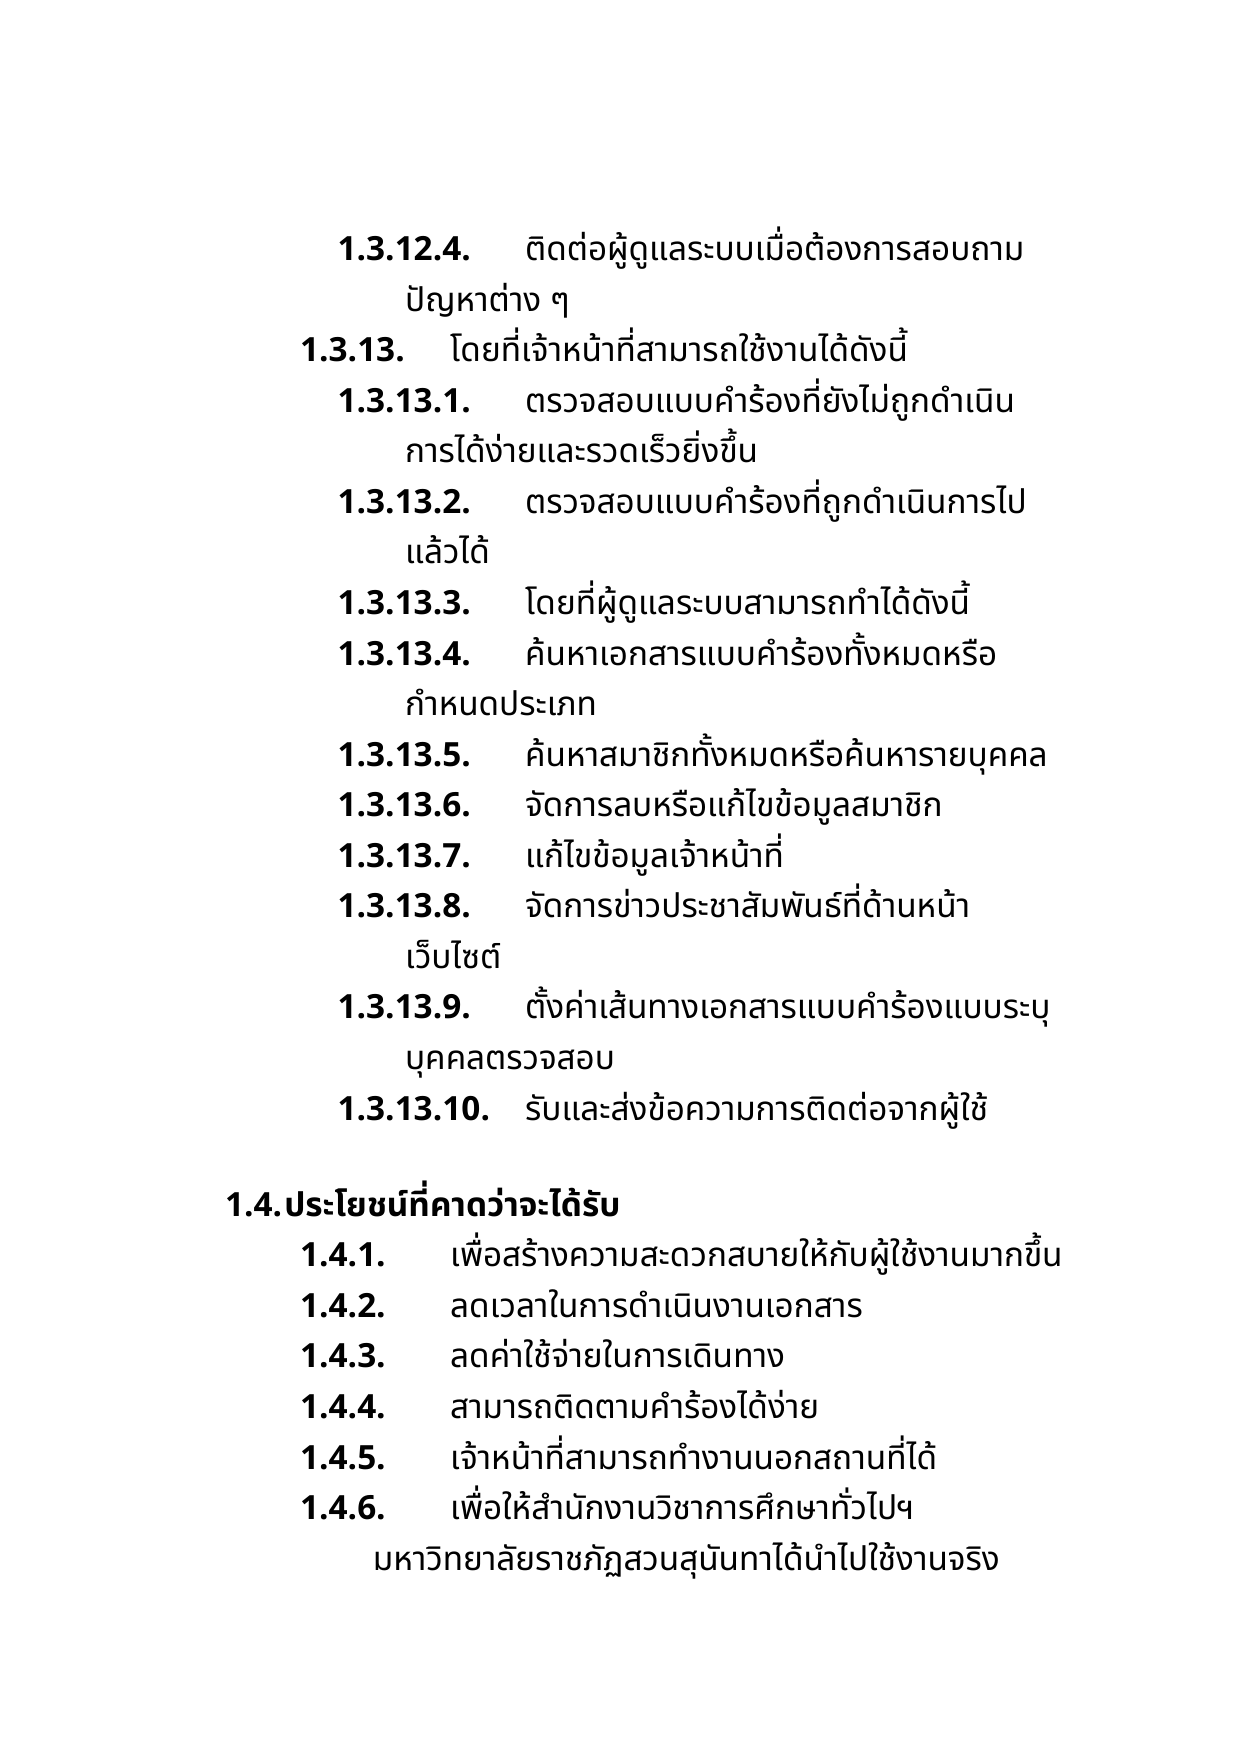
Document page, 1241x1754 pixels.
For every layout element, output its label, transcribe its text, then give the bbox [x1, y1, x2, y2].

list ลดเวลาในการดำเนินงานเอกสาร [300, 1282, 1063, 1332]
list จัดการลบหรือแก้ไขข้อมูลสมาชิก [337, 781, 1063, 832]
list ค้นหาเอกสารแบบคำร้องทั้งหมดหรือกำหนดประเภท [337, 629, 1063, 730]
list ติดต่อผู้ดูแลระบบเมื่อต้องการสอบถามปัญหาต่าง ๆ [337, 225, 1063, 326]
list สามารถติดตามคำร้องได้ง่าย [300, 1383, 1063, 1433]
list รับและส่งข้อความการติดต่อจากผู้ใช้ [337, 1084, 1063, 1135]
list ตั้งค่าเส้นทางเอกสารแบบคำร้องแบบระบุบุคคลตรวจสอบ [337, 983, 1063, 1084]
list ประโยชน์ที่คาดว่าจะได้รับ [225, 1180, 1063, 1231]
list เพื่อสร้างความสะดวกสบายให้กับผู้ใช้งานมากขึ้น [300, 1231, 1063, 1282]
list ลดค่าใช้จ่ายในการเดินทาง [300, 1332, 1063, 1383]
list โดยที่เจ้าหน้าที่สามารถใช้งานได้ดังนี้ [300, 326, 1063, 377]
list ค้นหาสมาชิกทั้งหมดหรือค้นหารายบุคคล [337, 730, 1063, 781]
list ตรวจสอบแบบคำร้องที่ถูกดำเนินการไปแล้วได้ [337, 478, 1063, 579]
list จัดการข่าวประชาสัมพันธ์ที่ด้านหน้าเว็บไซต์ [337, 882, 1063, 983]
list แก้ไขข้อมูลเจ้าหน้าที่ [337, 832, 1063, 882]
list โดยที่ผู้ดูแลระบบสามารถทำได้ดังนี้ [337, 579, 1063, 629]
list ตรวจสอบแบบคำร้องที่ยังไม่ถูกดำเนินการได้ง่ายและรวดเร็วยิ่งขึ้น [337, 377, 1063, 478]
list เพื่อให้สำนักงานวิชาการศึกษาทั่วไปฯมหาวิทยาลัยราชภัฏสวนสุนันทาได้นำไปใช้งานจริง [300, 1484, 1063, 1585]
list เจ้าหน้าที่สามารถทำงานนอกสถานที่ได้ [300, 1433, 1063, 1484]
